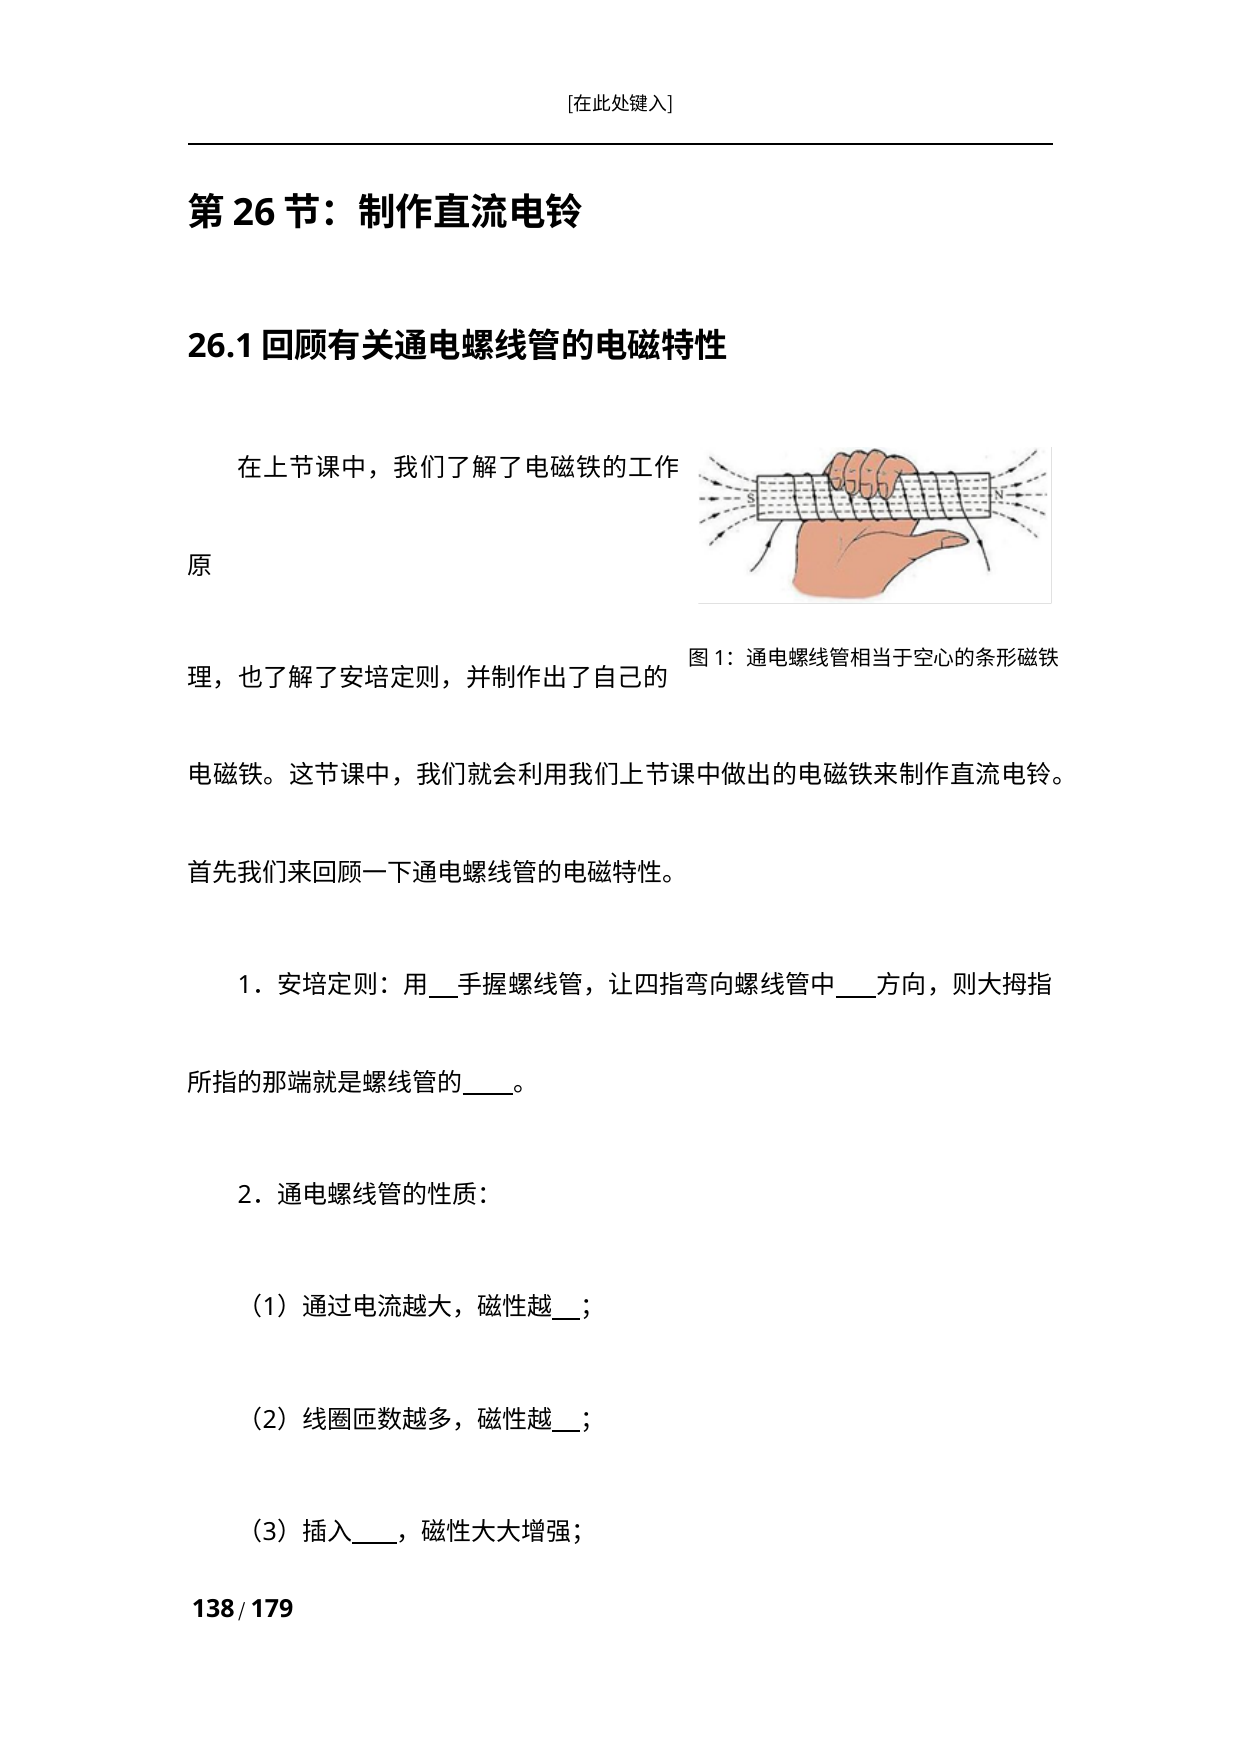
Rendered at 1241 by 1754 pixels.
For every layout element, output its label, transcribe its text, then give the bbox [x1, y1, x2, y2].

text 1．安培定则：用 手握螺线管，让四指弯向螺线管中 方向，则大拇指所指的那端就是螺线管的 。 [187, 950, 1053, 1113]
text （2）线圈匝数越多，磁性越 ； [187, 1385, 1053, 1450]
subtitle 第26节：制作直流电铃 [187, 177, 1053, 242]
text 理，也了解了安培定则，并制作出了自己的电磁铁。这节课中，我们就会利用我们上节课中做出的电磁铁来制作直流电铃。首先我们来回顾一下通电螺线管的电磁特性。 [187, 643, 1053, 903]
subtitle 26.1回顾有关通电螺线管的电磁特性 [187, 311, 1053, 376]
picture [698, 447, 1053, 605]
text （1）通过电流越大，磁性越 ； [187, 1272, 1053, 1337]
text （3）插入 ，磁性大大增强； [187, 1497, 1053, 1562]
text 2．通电螺线管的性质： [187, 1160, 1053, 1225]
